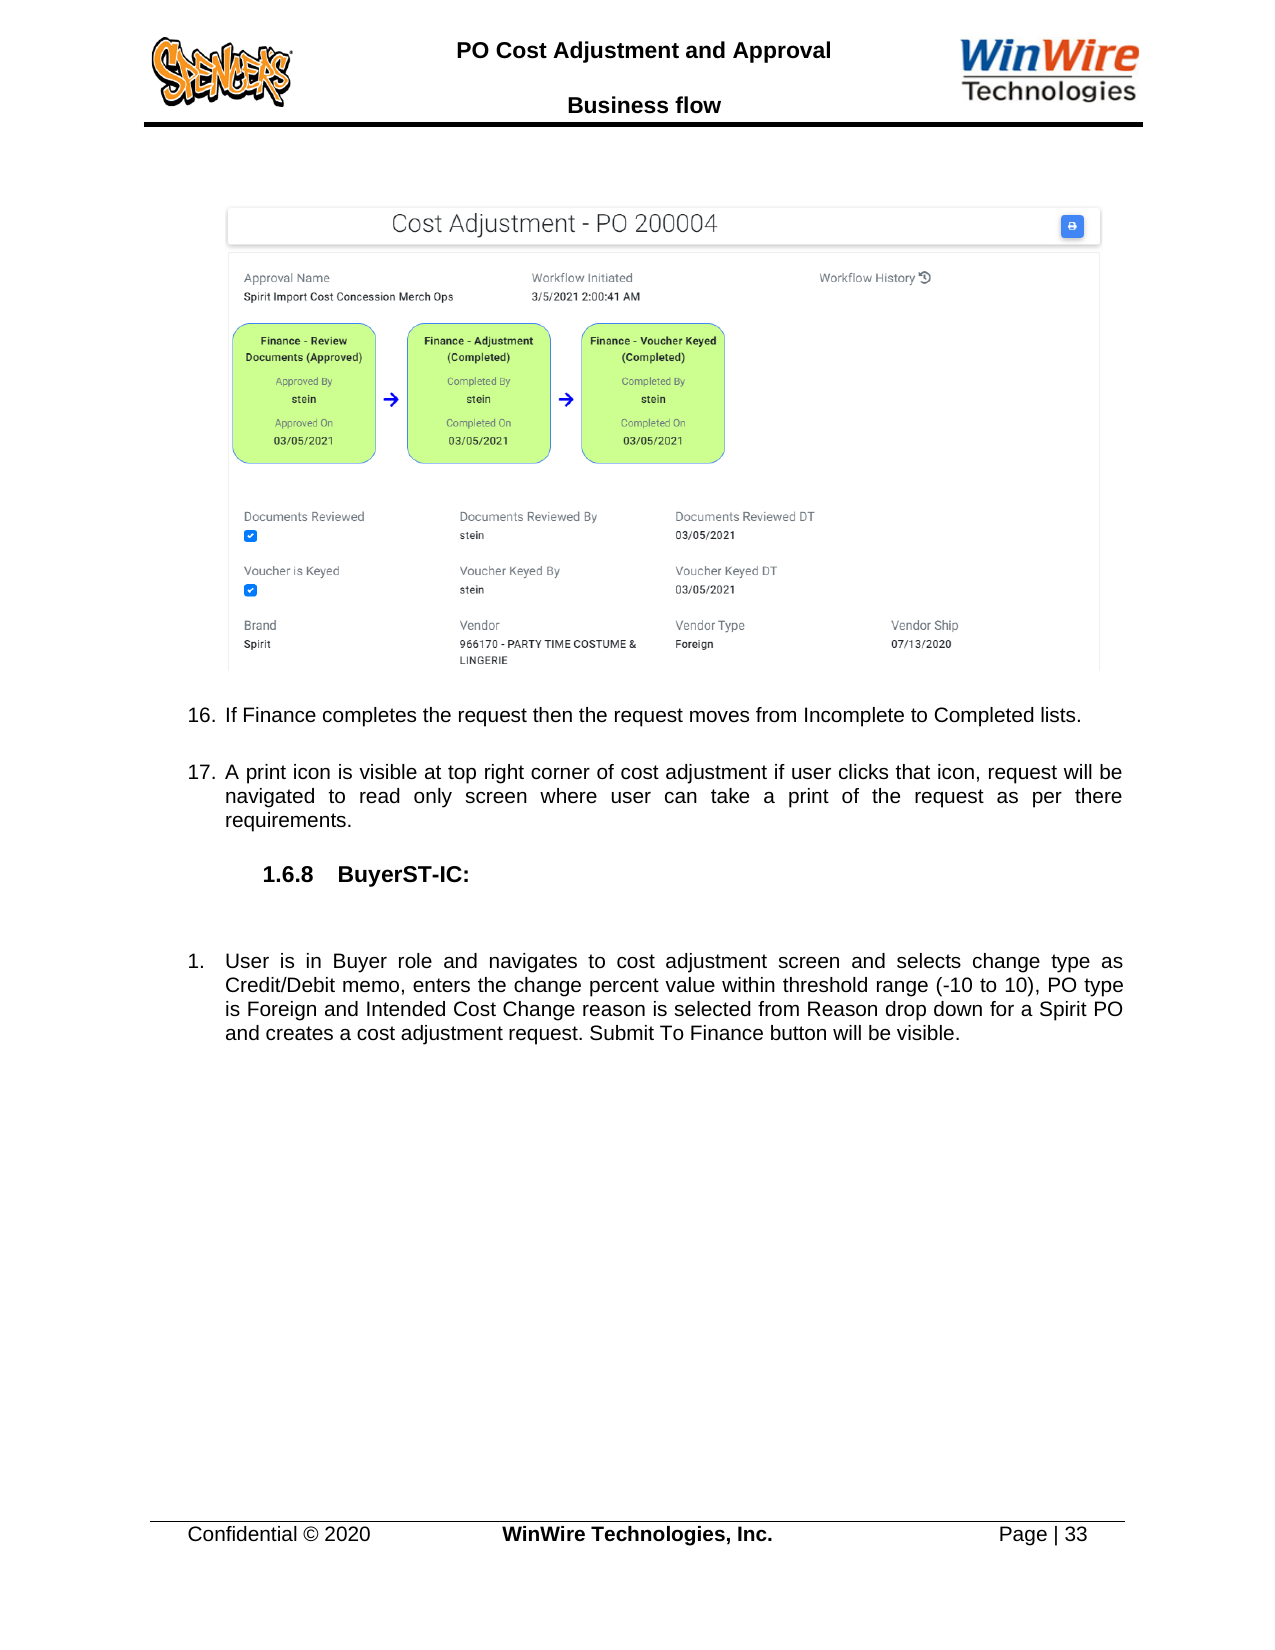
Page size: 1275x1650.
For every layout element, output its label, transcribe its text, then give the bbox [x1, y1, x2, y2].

picture [151, 37, 293, 107]
subtitle User is in Buyer role and navigates to cost adjustment screen and selects change type as Credit/Debit memo, enters the change percent value within threshold range (-10 to 10), PO type is Foreign and Intended Cost Change reason is selected from Reason drop down for a Spirit PO and creates a cost adjustment request. Submit To Finance button will be visible. [187, 949, 1125, 1044]
subtitle BuyerST-IC: [262, 861, 1125, 887]
picture [225, 205, 1103, 671]
picture [959, 37, 1140, 103]
list If Finance completes the request then the request moves from Incomplete to Completed lists. [187, 703, 1125, 727]
subtitle A print icon is visible at top right corner of cost adjustment if user clicks that icon, request will be navigated to read only screen where user can take a print of the request as per there requirements. [187, 759, 1125, 831]
